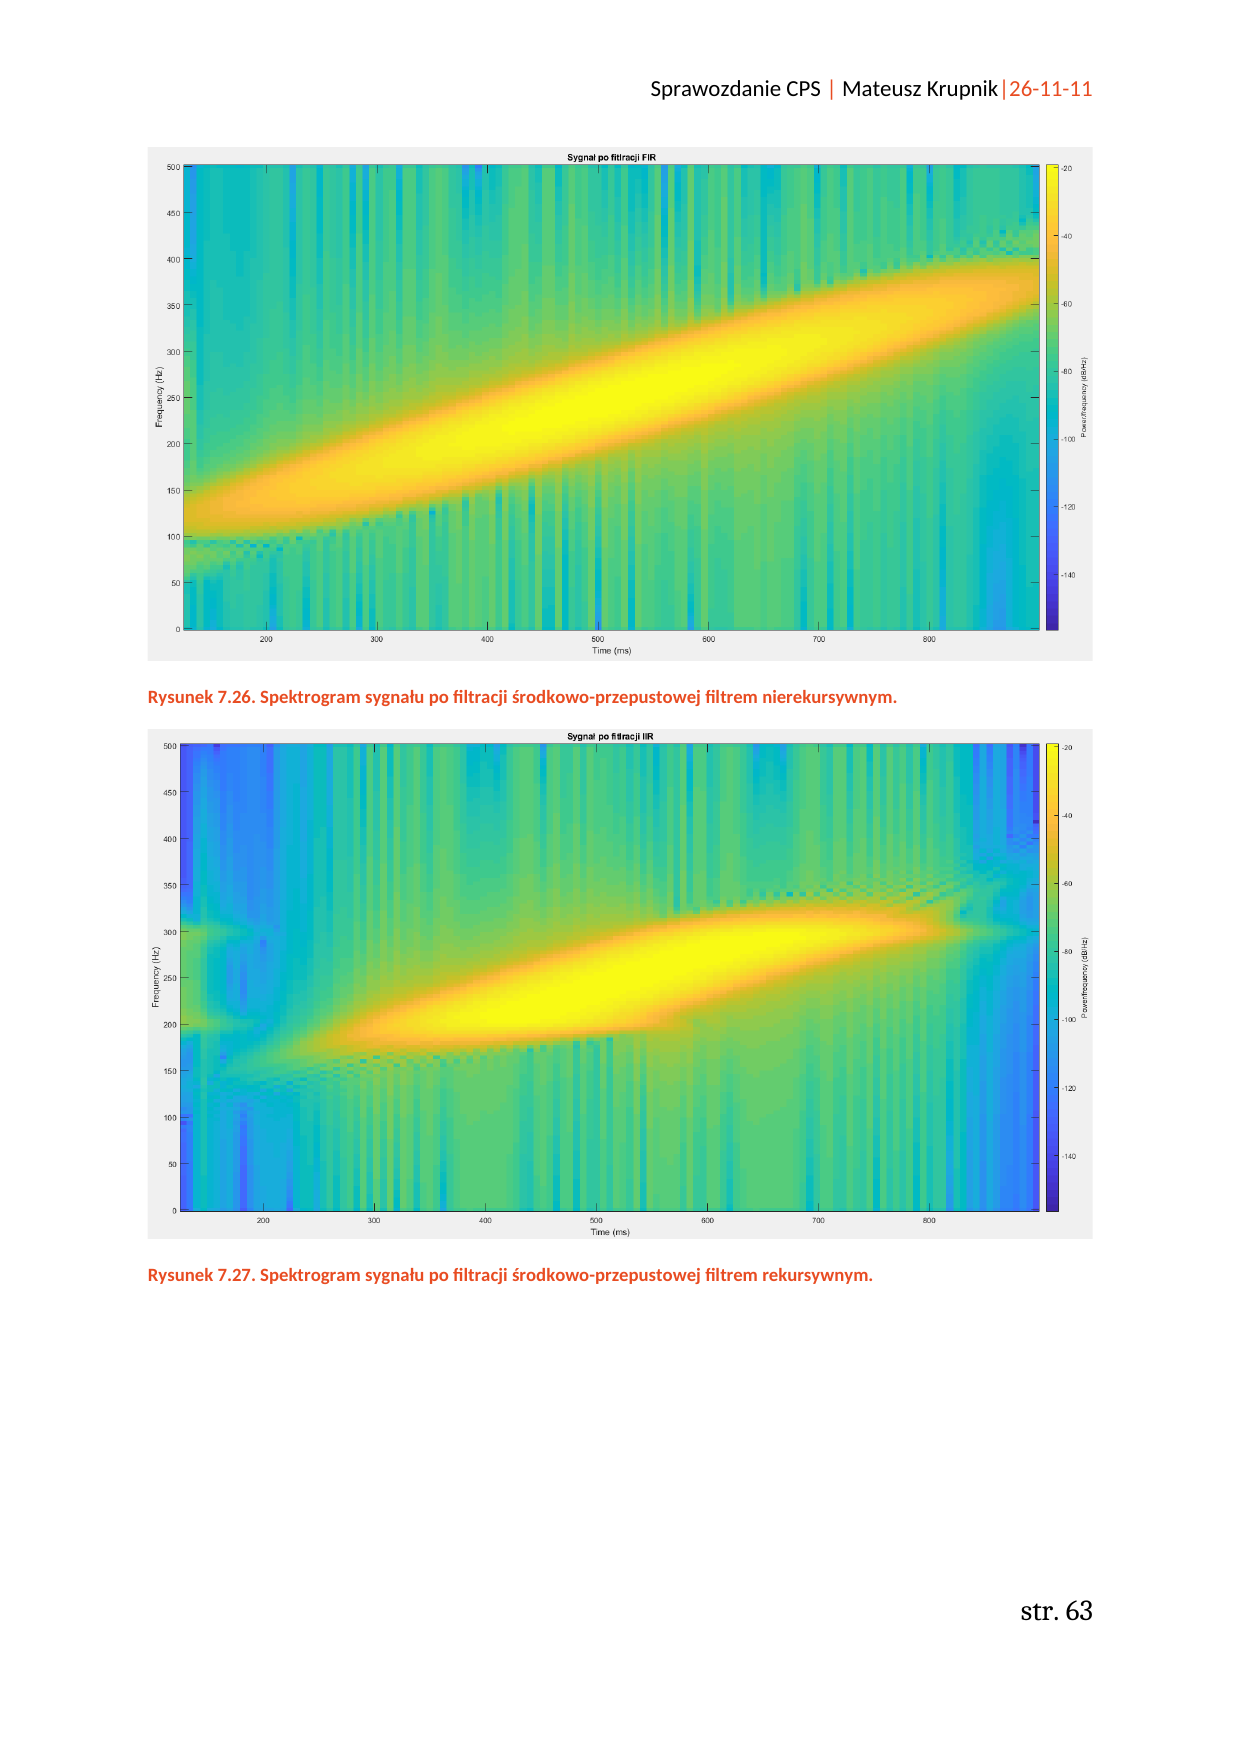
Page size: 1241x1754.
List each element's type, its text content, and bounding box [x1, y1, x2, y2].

picture [147, 729, 1093, 1239]
picture [147, 147, 1093, 661]
